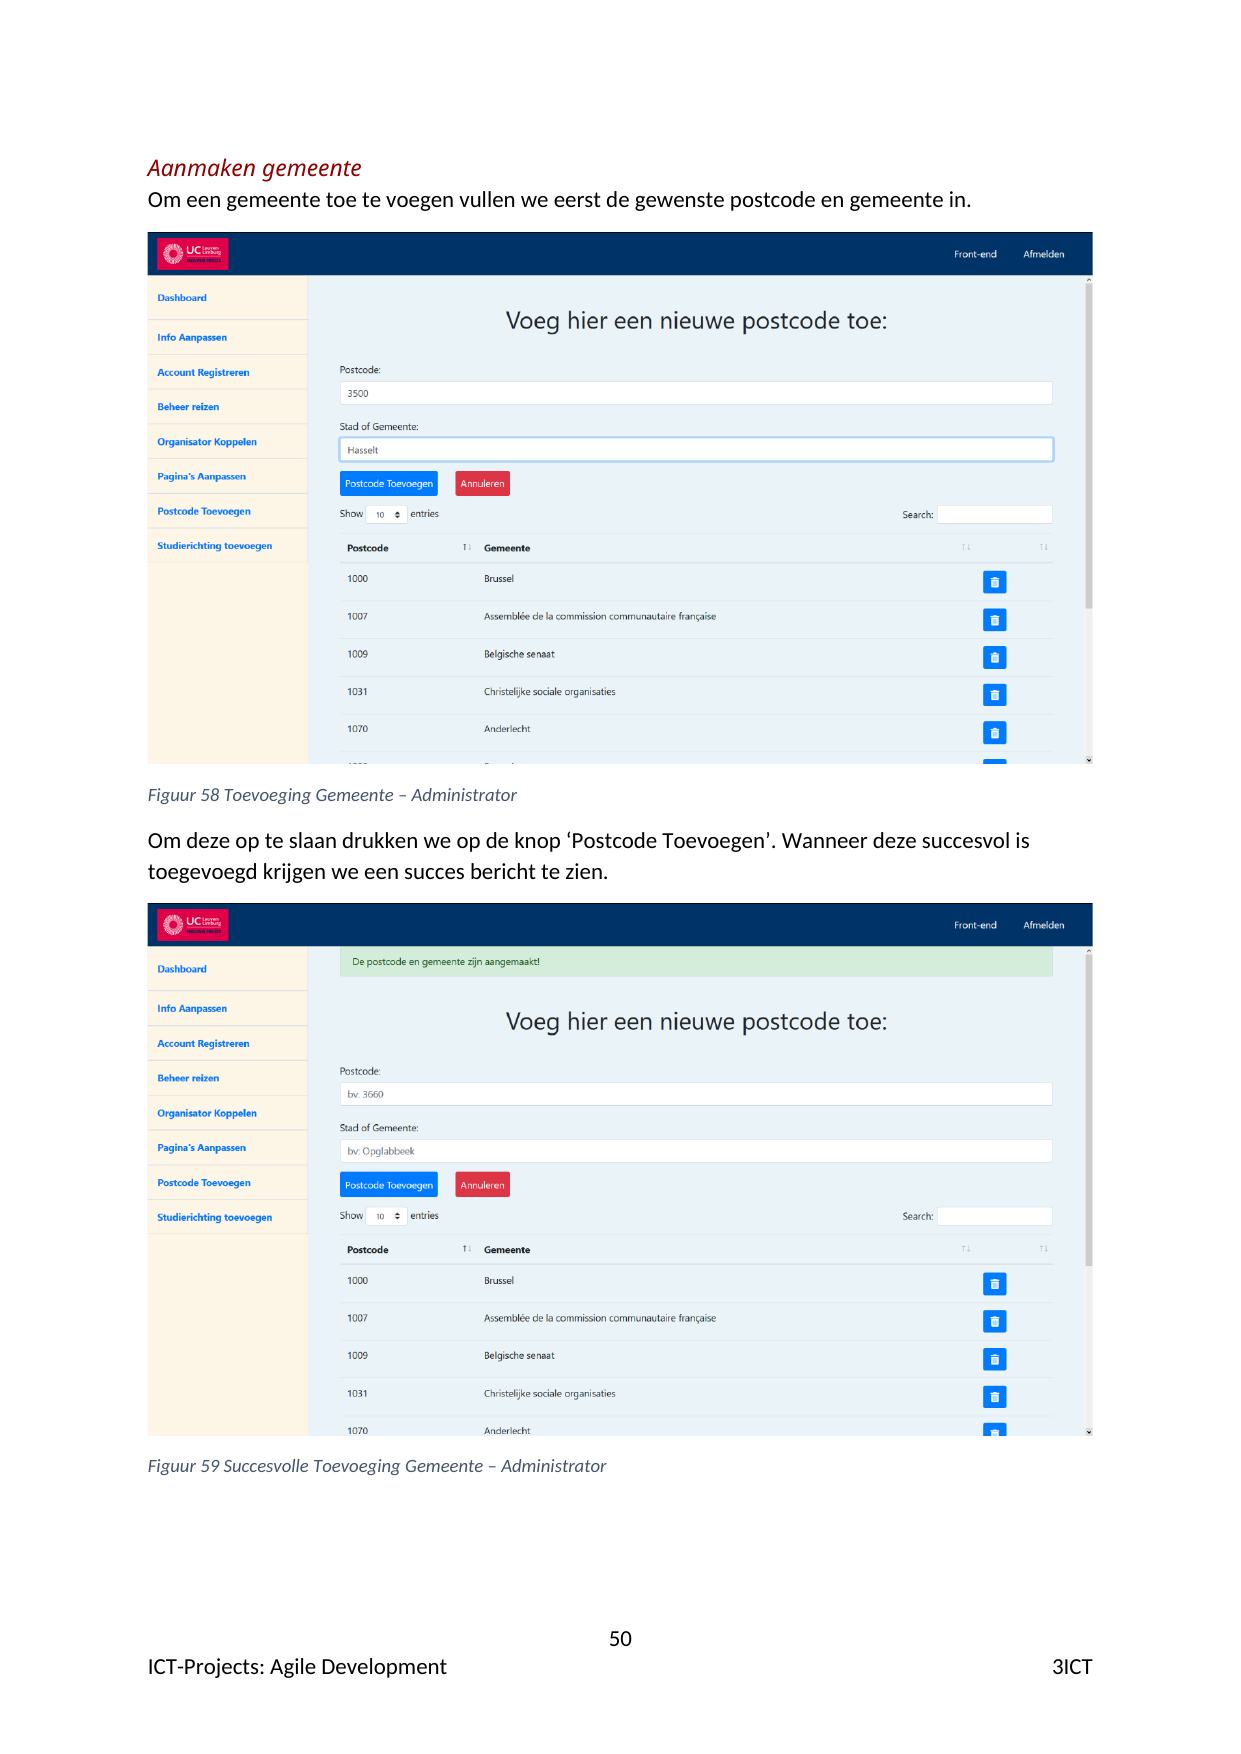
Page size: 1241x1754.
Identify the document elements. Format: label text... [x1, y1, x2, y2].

subtitle Aanmaken gemeente [148, 152, 1093, 183]
picture [147, 232, 1093, 764]
text Figuur 59 Succesvolle Toevoeging Gemeente – Administrator [148, 1454, 1093, 1477]
text Om een gemeente toe te voegen vullen we eerst de gewenste postcode en gemeente in. [148, 186, 1093, 213]
text Om deze op te slaan drukken we op de knop ‘Postcode Toevoegen’. Wanneer deze succesvol is toegevoegd krijgen we een succes bericht te zien. [148, 827, 1093, 885]
picture [147, 903, 1093, 1436]
text Figuur 58 Toevoeging Gemeente – Administrator [148, 783, 1093, 806]
